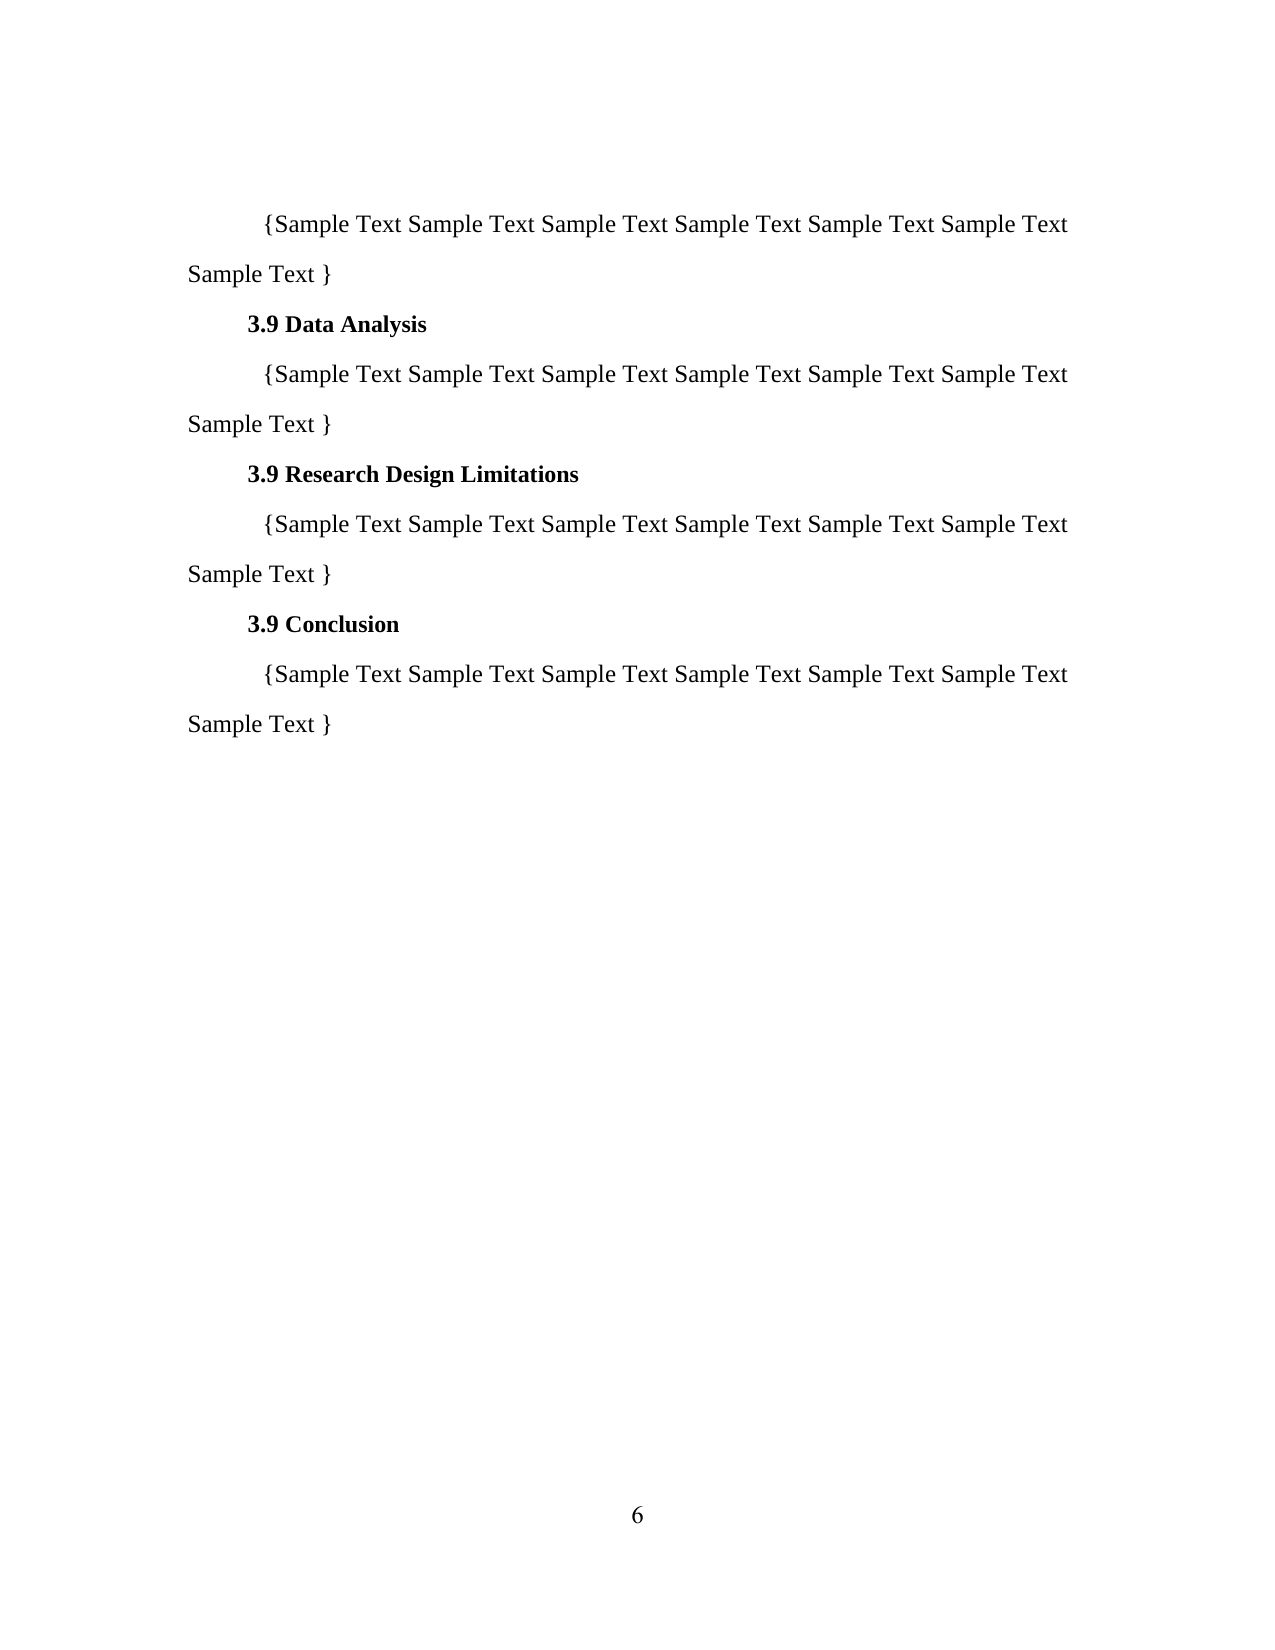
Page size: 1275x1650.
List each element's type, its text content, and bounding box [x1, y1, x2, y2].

subtitle 3.9 Conclusion [247, 587, 1087, 637]
subtitle 3.9 Data Analysis [247, 287, 1087, 337]
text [187, 187, 1087, 287]
text {Sample Text Sample Text Sample Text Sample Text Sample Text Sample Text Sample Text } [187, 487, 1087, 587]
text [187, 337, 1087, 437]
text {Sample Text Sample Text Sample Text Sample Text Sample Text Sample Text Sample Text } [187, 637, 1087, 737]
subtitle 3.9 Research Design Limitations [247, 437, 1087, 487]
